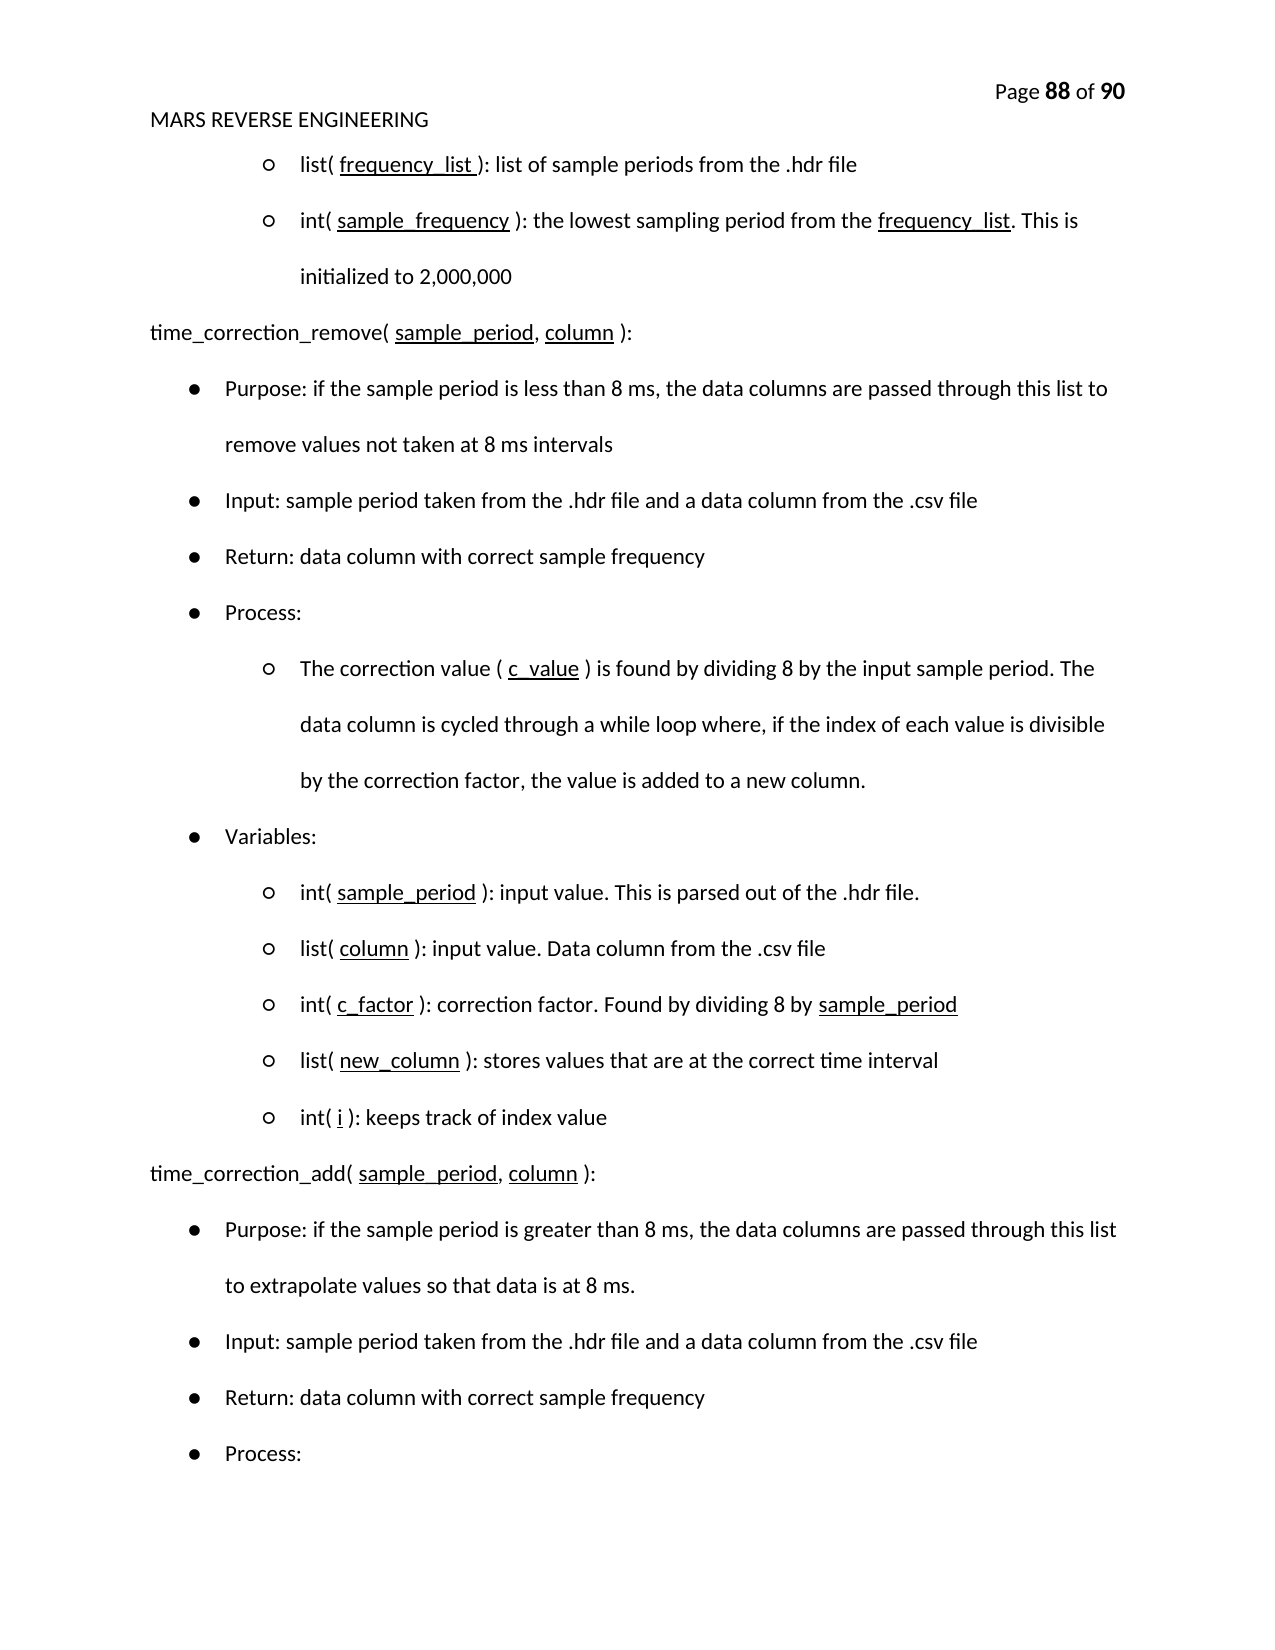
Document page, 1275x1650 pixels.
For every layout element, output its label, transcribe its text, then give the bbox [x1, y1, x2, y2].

list Process: [187, 598, 1125, 626]
list list( column ): input value. Data column from the .csv file [262, 934, 1125, 963]
list Input: sample period taken from the .hdr file and a data column from the .csv file [187, 1327, 1125, 1355]
list int( c_factor ): correction factor. Found by dividing 8 by sample_period [262, 991, 1125, 1019]
list int( sample_period ): input value. This is parsed out of the .hdr file. [262, 878, 1125, 907]
list Process: [187, 1439, 1125, 1467]
list Return: data column with correct sample frequency [187, 1383, 1125, 1411]
list Purpose: if the sample period is greater than 8 ms, the data columns are passed through this list to extrapolate values so that data is at 8 ms. [187, 1215, 1125, 1299]
list Return: data column with correct sample frequency [187, 542, 1125, 570]
list Purpose: if the sample period is less than 8 ms, the data columns are passed through this list to remove values not taken at 8 ms intervals [187, 374, 1125, 458]
list int( sample_frequency ): the lowest sampling period from the frequency_list. This is initialized to 2,000,000 [262, 206, 1125, 290]
text time_correction_remove( sample_period, column ): [150, 318, 1125, 346]
list list( new_column ): stores values that are at the correct time interval [262, 1047, 1125, 1075]
text time_correction_add( sample_period, column ): [150, 1159, 1125, 1187]
list Input: sample period taken from the .hdr file and a data column from the .csv file [187, 486, 1125, 514]
list list( frequency_list ): list of sample periods from the .hdr file [262, 150, 1125, 178]
list The correction value ( c_value ) is found by dividing 8 by the input sample period. The data column is cycled through a while loop where, if the index of each value is divisible by the correction factor, the value is added to a new column. [262, 654, 1125, 794]
list Variables: [187, 822, 1125, 851]
list int( i ): keeps track of index value [262, 1103, 1125, 1131]
